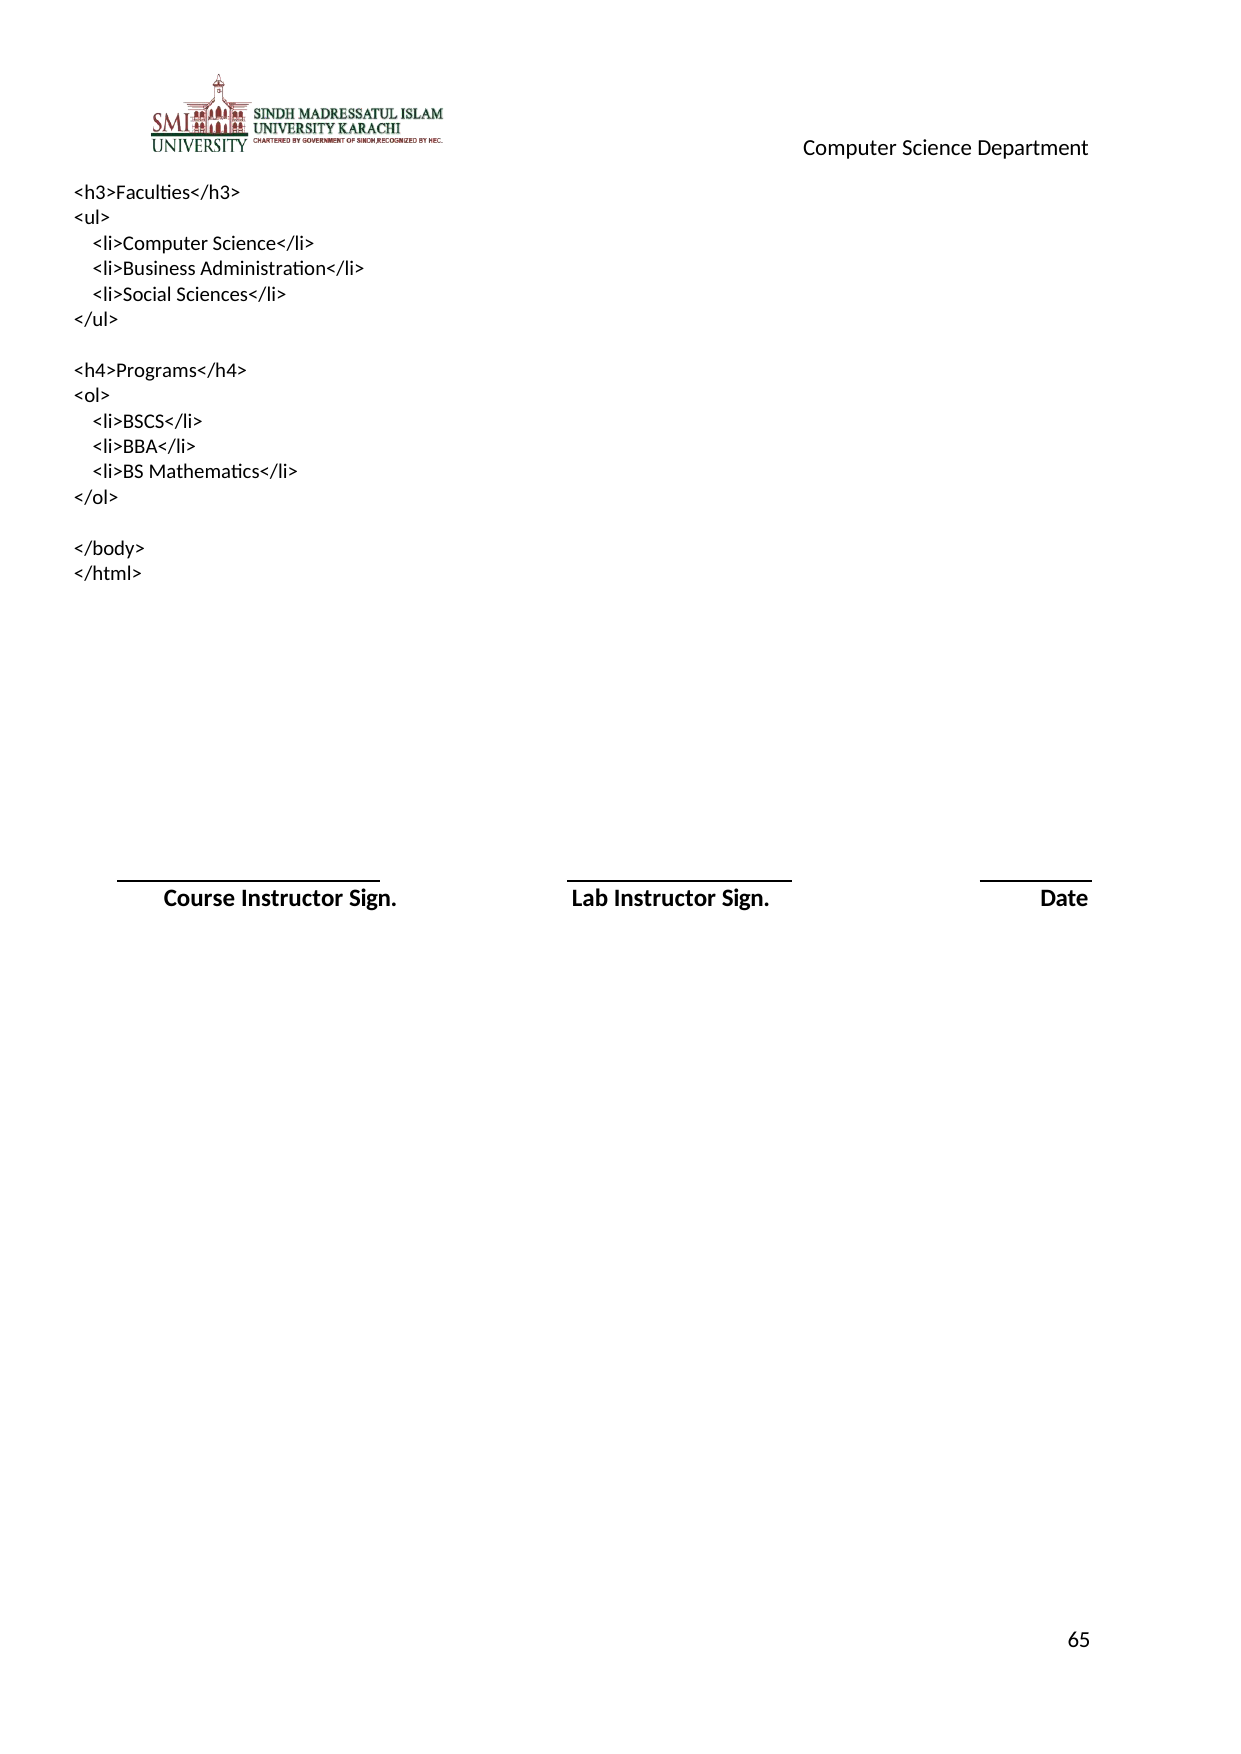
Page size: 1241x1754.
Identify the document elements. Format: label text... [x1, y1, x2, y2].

text <h3>Faculties</h3> [74, 179, 1226, 204]
text </html> [74, 560, 1226, 586]
text <li>Business Administration</li> [74, 255, 1226, 281]
text Lab Instructor Sign. [572, 885, 794, 912]
text <ul> [74, 204, 1226, 230]
text <li>BS Mathematics</li> [74, 459, 1226, 484]
text </ul> [74, 306, 1226, 332]
text <ol> [74, 382, 1226, 408]
text <li>Social Sciences</li> [74, 281, 1226, 306]
text <li>Computer Science</li> [74, 230, 1226, 255]
text </body> [74, 535, 1226, 560]
text <li>BBA</li> [74, 433, 1226, 459]
text <h4>Programs</h4> [74, 357, 1226, 382]
text Course Instructor Sign. [163, 885, 419, 912]
text Date [1040, 885, 1226, 912]
text <li>BSCS</li> [74, 408, 1226, 433]
picture [150, 73, 444, 152]
text </ol> [74, 484, 1226, 509]
